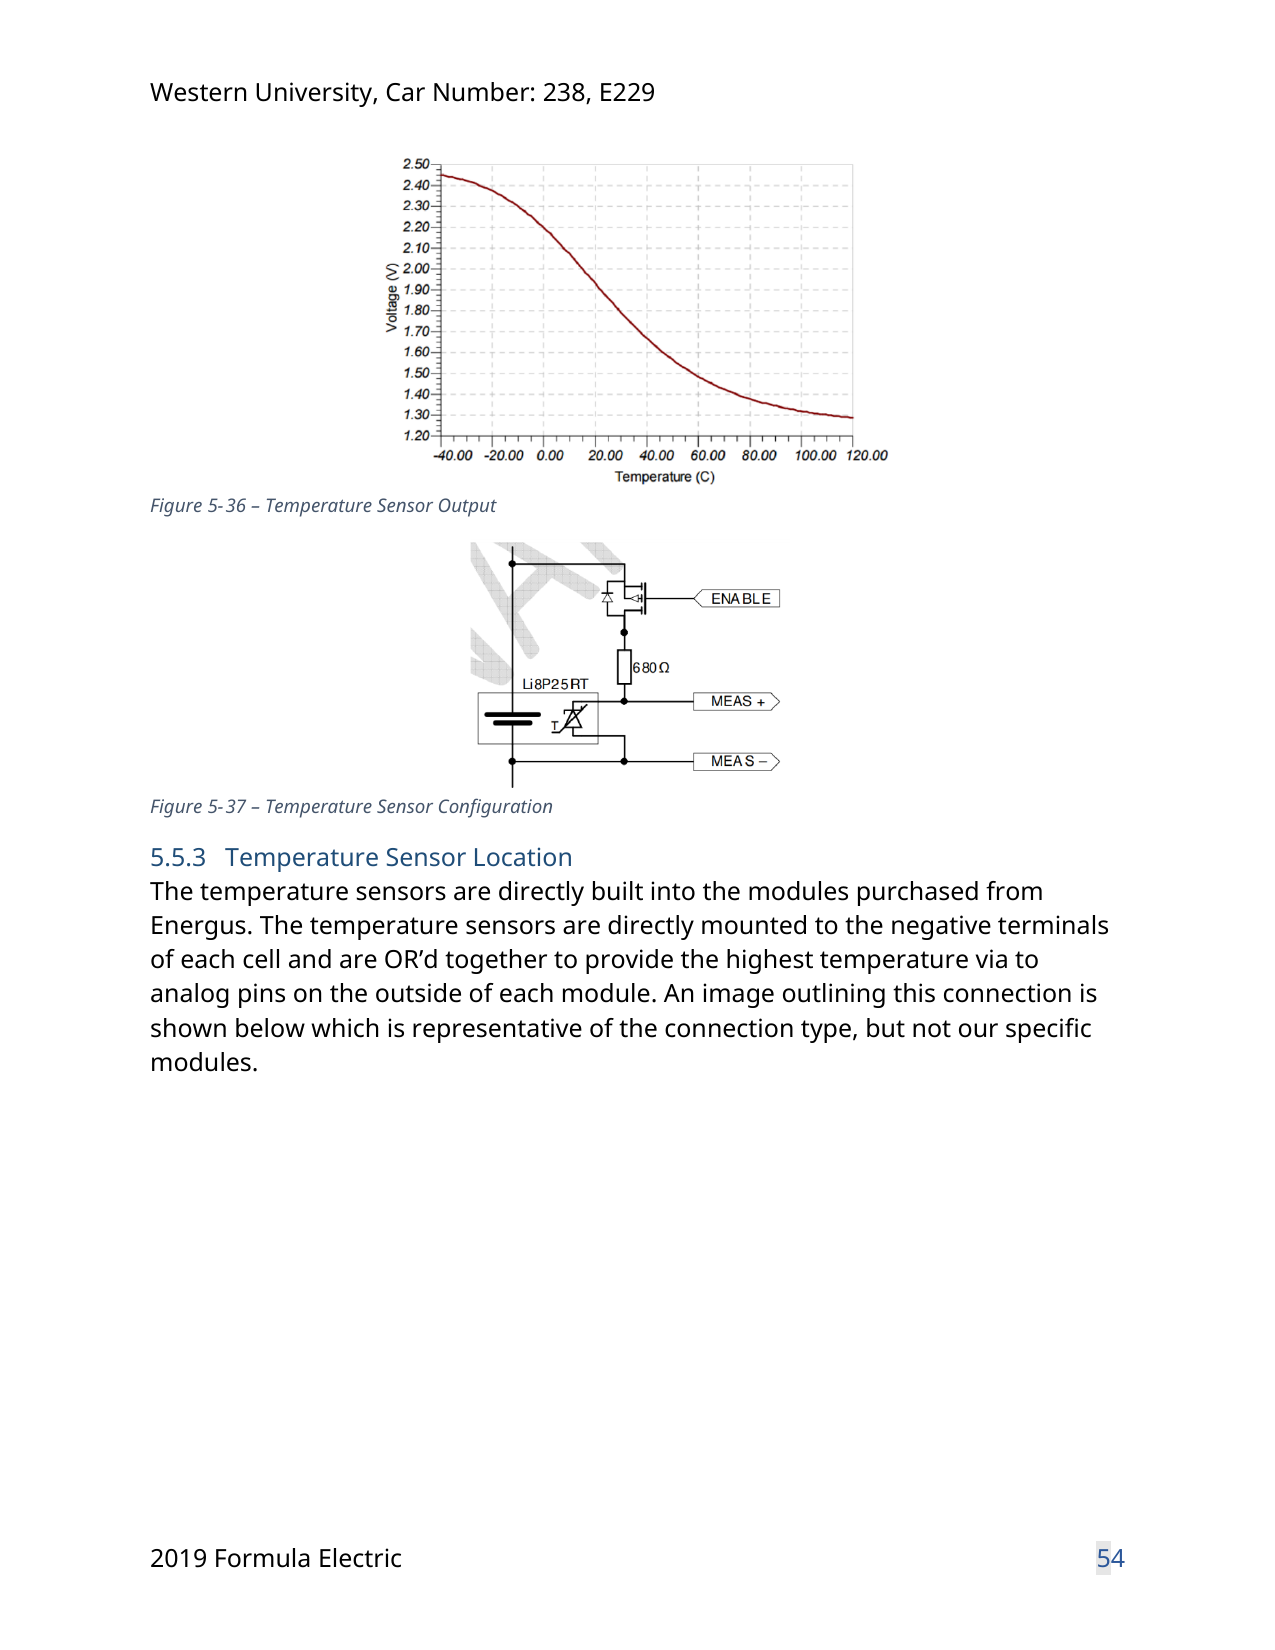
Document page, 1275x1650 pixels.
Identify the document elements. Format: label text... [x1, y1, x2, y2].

picture [379, 150, 896, 493]
text The temperature sensors are directly built into the modules purchased from Energus. The temperature sensors are directly mounted to the negative terminals of each cell and are OR’d together to provide the highest temperature via to analog pins on the outside of each module. An image outlining this connection is shown below which is representative of the connection type, but not our specific modules. [150, 874, 1125, 1078]
subtitle Temperature Sensor Location [150, 840, 1125, 874]
picture [470, 539, 805, 794]
